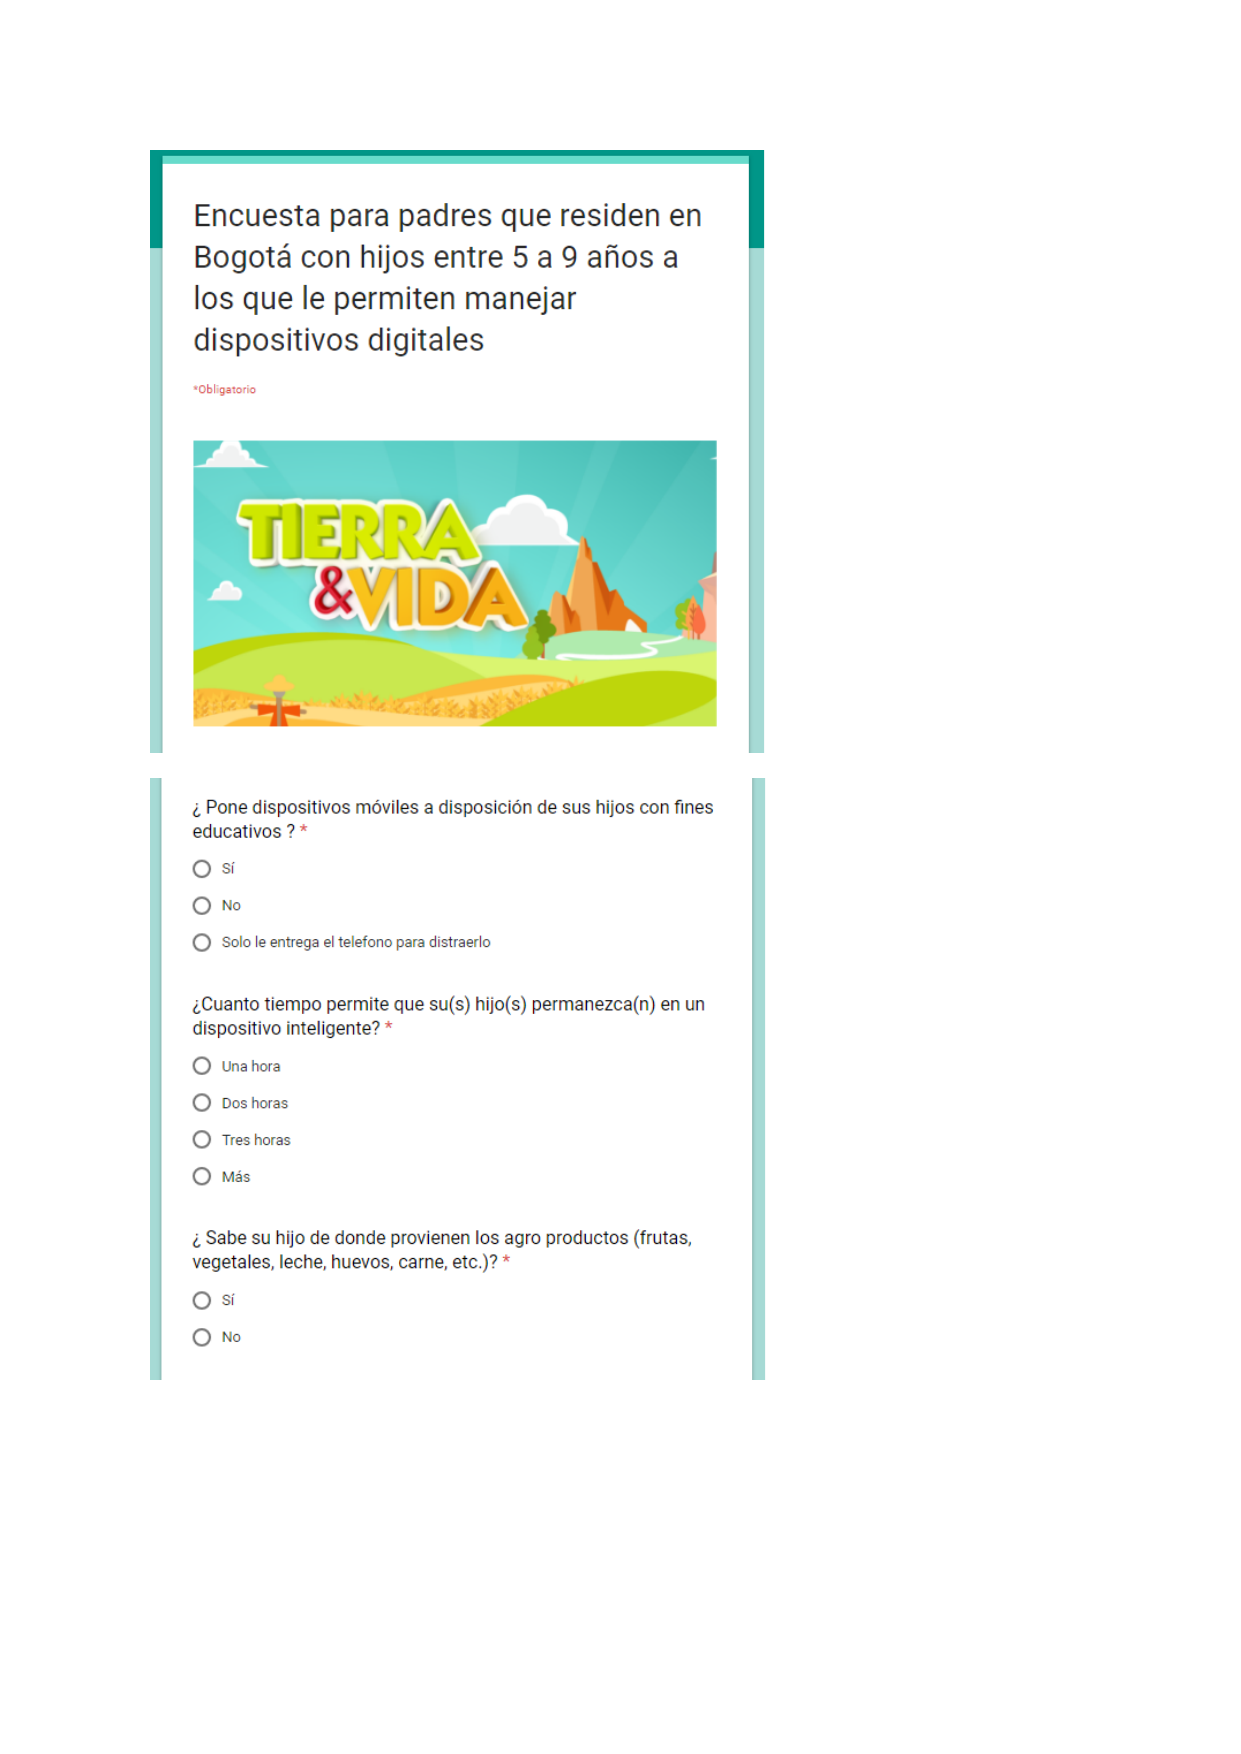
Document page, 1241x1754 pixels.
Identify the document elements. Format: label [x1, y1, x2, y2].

picture [150, 778, 766, 1380]
picture [150, 150, 765, 753]
